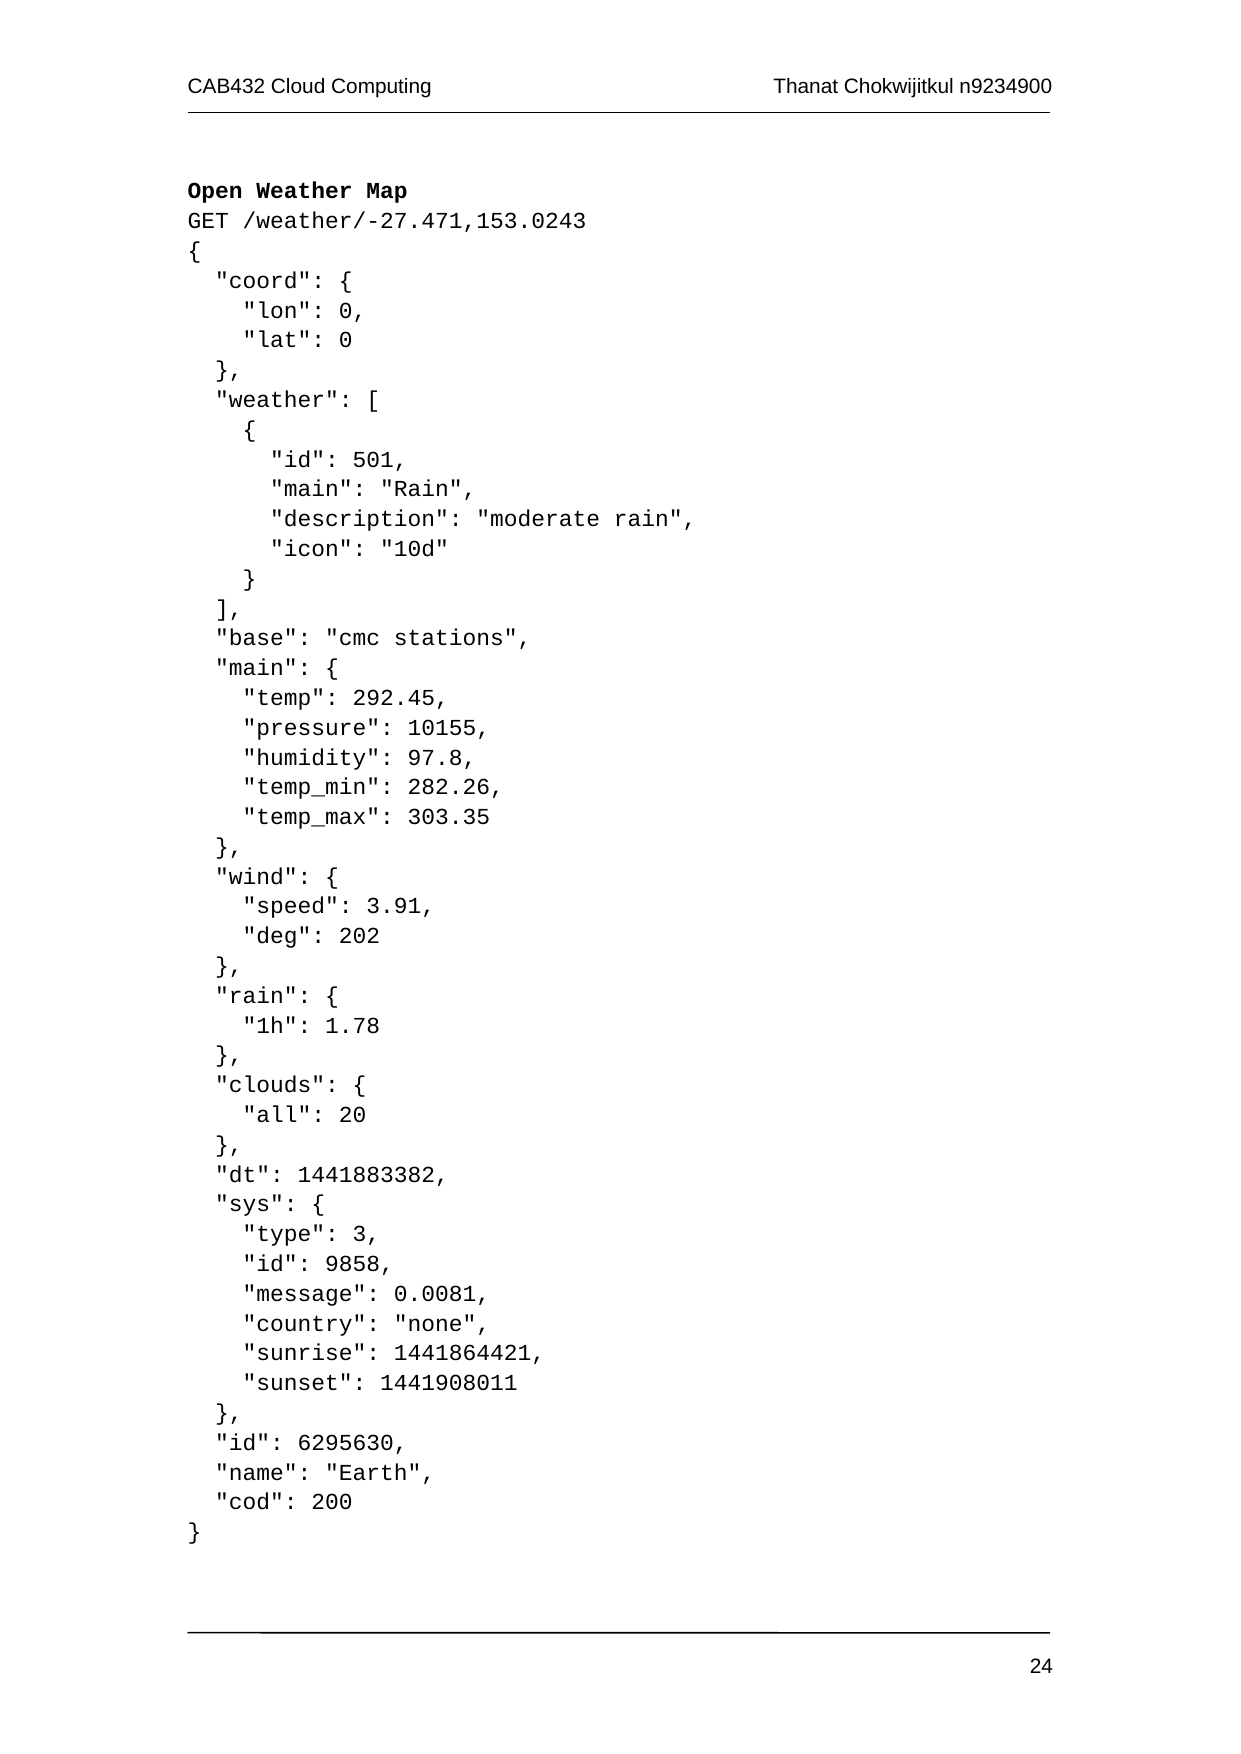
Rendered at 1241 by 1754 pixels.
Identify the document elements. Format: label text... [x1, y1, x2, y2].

text "country": "none", [187, 1312, 1053, 1338]
text } [187, 1520, 1053, 1546]
text "name": "Earth", [187, 1461, 1053, 1487]
text "message": 0.0081, [187, 1282, 1053, 1308]
text }, [187, 358, 1053, 384]
text ], [187, 597, 1053, 623]
text "1h": 1.78 [187, 1014, 1053, 1040]
text }, [187, 835, 1053, 861]
text "coord": { [187, 269, 1053, 295]
text { [187, 239, 1053, 265]
text "wind": { [187, 865, 1053, 891]
text "deg": 202 [187, 924, 1053, 951]
text "temp_min": 282.26, [187, 776, 1053, 802]
text "all": 20 [187, 1103, 1053, 1129]
text "dt": 1441883382, [187, 1163, 1053, 1189]
text "clouds": { [187, 1073, 1053, 1099]
text "id": 9858, [187, 1252, 1053, 1278]
text { [187, 418, 1053, 444]
text "temp_max": 303.35 [187, 805, 1053, 831]
text "speed": 3.91, [187, 895, 1053, 921]
text "base": "cmc stations", [187, 627, 1053, 653]
text "sys": { [187, 1193, 1053, 1219]
text GET /weather/-27.471,153.0243 [187, 209, 1053, 236]
text } [187, 567, 1053, 593]
text "type": 3, [187, 1222, 1053, 1248]
text "id": 6295630, [187, 1431, 1053, 1457]
text }, [187, 1044, 1053, 1070]
text "main": { [187, 656, 1053, 682]
text "humidity": 97.8, [187, 746, 1053, 772]
text "weather": [ [187, 388, 1053, 414]
text "sunset": 1441908011 [187, 1371, 1053, 1397]
text "rain": { [187, 984, 1053, 1010]
text "sunrise": 1441864421, [187, 1342, 1053, 1368]
text Open Weather Map [187, 180, 1053, 206]
text "lat": 0 [187, 329, 1053, 355]
text "id": 501, [187, 448, 1053, 474]
text "icon": "10d" [187, 537, 1053, 563]
text "lon": 0, [187, 299, 1053, 325]
text "cod": 200 [187, 1491, 1053, 1517]
text "pressure": 10155, [187, 716, 1053, 742]
text "temp": 292.45, [187, 686, 1053, 712]
text }, [187, 1133, 1053, 1159]
text }, [187, 1401, 1053, 1427]
text "description": "moderate rain", [187, 507, 1053, 533]
text }, [187, 954, 1053, 980]
text "main": "Rain", [187, 478, 1053, 504]
